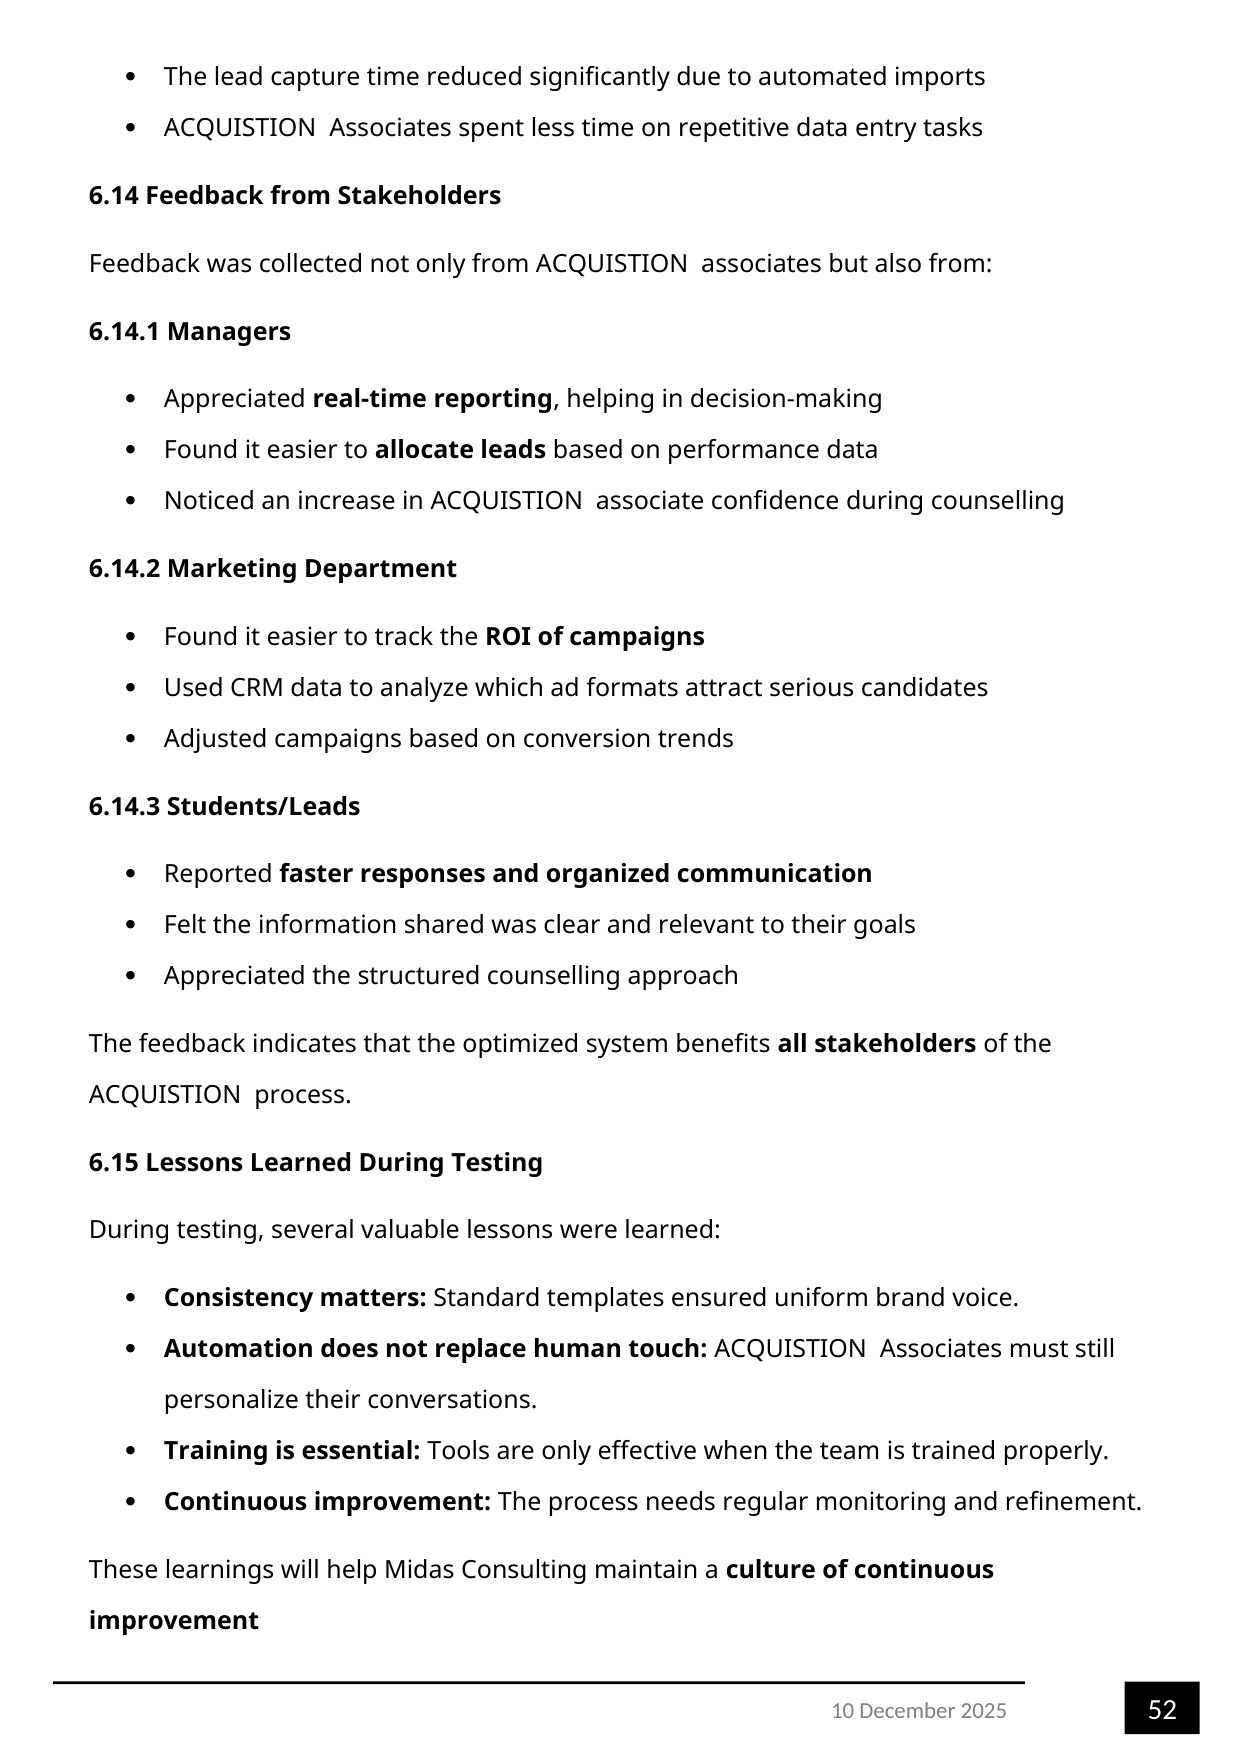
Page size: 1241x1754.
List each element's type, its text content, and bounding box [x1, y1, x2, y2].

text During testing, several valuable lessons were learned: [89, 1212, 1163, 1246]
list Adjusted campaigns based on conversion trends [126, 721, 1163, 754]
text 6.14 Feedback from Stakeholders [89, 178, 1163, 212]
list Continuous improvement: The process needs regular monitoring and refinement. [126, 1484, 1163, 1518]
list Automation does not replace human touch: ACQUISTION Associates must still personalize their conversations. [126, 1331, 1163, 1416]
text 6.14.3 Students/Leads [89, 788, 1163, 822]
list Found it easier to allocate leads based on performance data [126, 432, 1163, 466]
list Consistency matters: Standard templates ensured uniform brand voice. [126, 1280, 1163, 1314]
list Used CRM data to analyze which ad formats attract serious candidates [126, 669, 1163, 703]
list Felt the information shared was clear and relevant to their goals [126, 907, 1163, 941]
text 6.14.1 Managers [89, 313, 1163, 347]
list ACQUISTION Associates spent less time on repetitive data entry tasks [126, 110, 1163, 144]
text The feedback indicates that the optimized system benefits all stakeholders of the ACQUISTION process. [89, 1026, 1163, 1111]
list Appreciated the structured counselling approach [126, 958, 1163, 992]
list Appreciated real-time reporting, helping in decision-making [126, 381, 1163, 415]
list Reported faster responses and organized communication [126, 856, 1163, 890]
text Feedback was collected not only from ACQUISTION associates but also from: [89, 246, 1163, 279]
text 6.15 Lessons Learned During Testing [89, 1144, 1163, 1178]
list Noticed an increase in ACQUISTION associate confidence during counselling [126, 483, 1163, 517]
text 6.14.2 Marketing Department [89, 551, 1163, 585]
list Found it easier to track the ROI of campaigns [126, 618, 1163, 652]
list Training is essential: Tools are only effective when the team is trained properly. [126, 1433, 1163, 1467]
text These learnings will help Midas Consulting maintain a culture of continuous improvement [89, 1552, 1163, 1637]
list The lead capture time reduced significantly due to automated imports [126, 59, 1163, 93]
